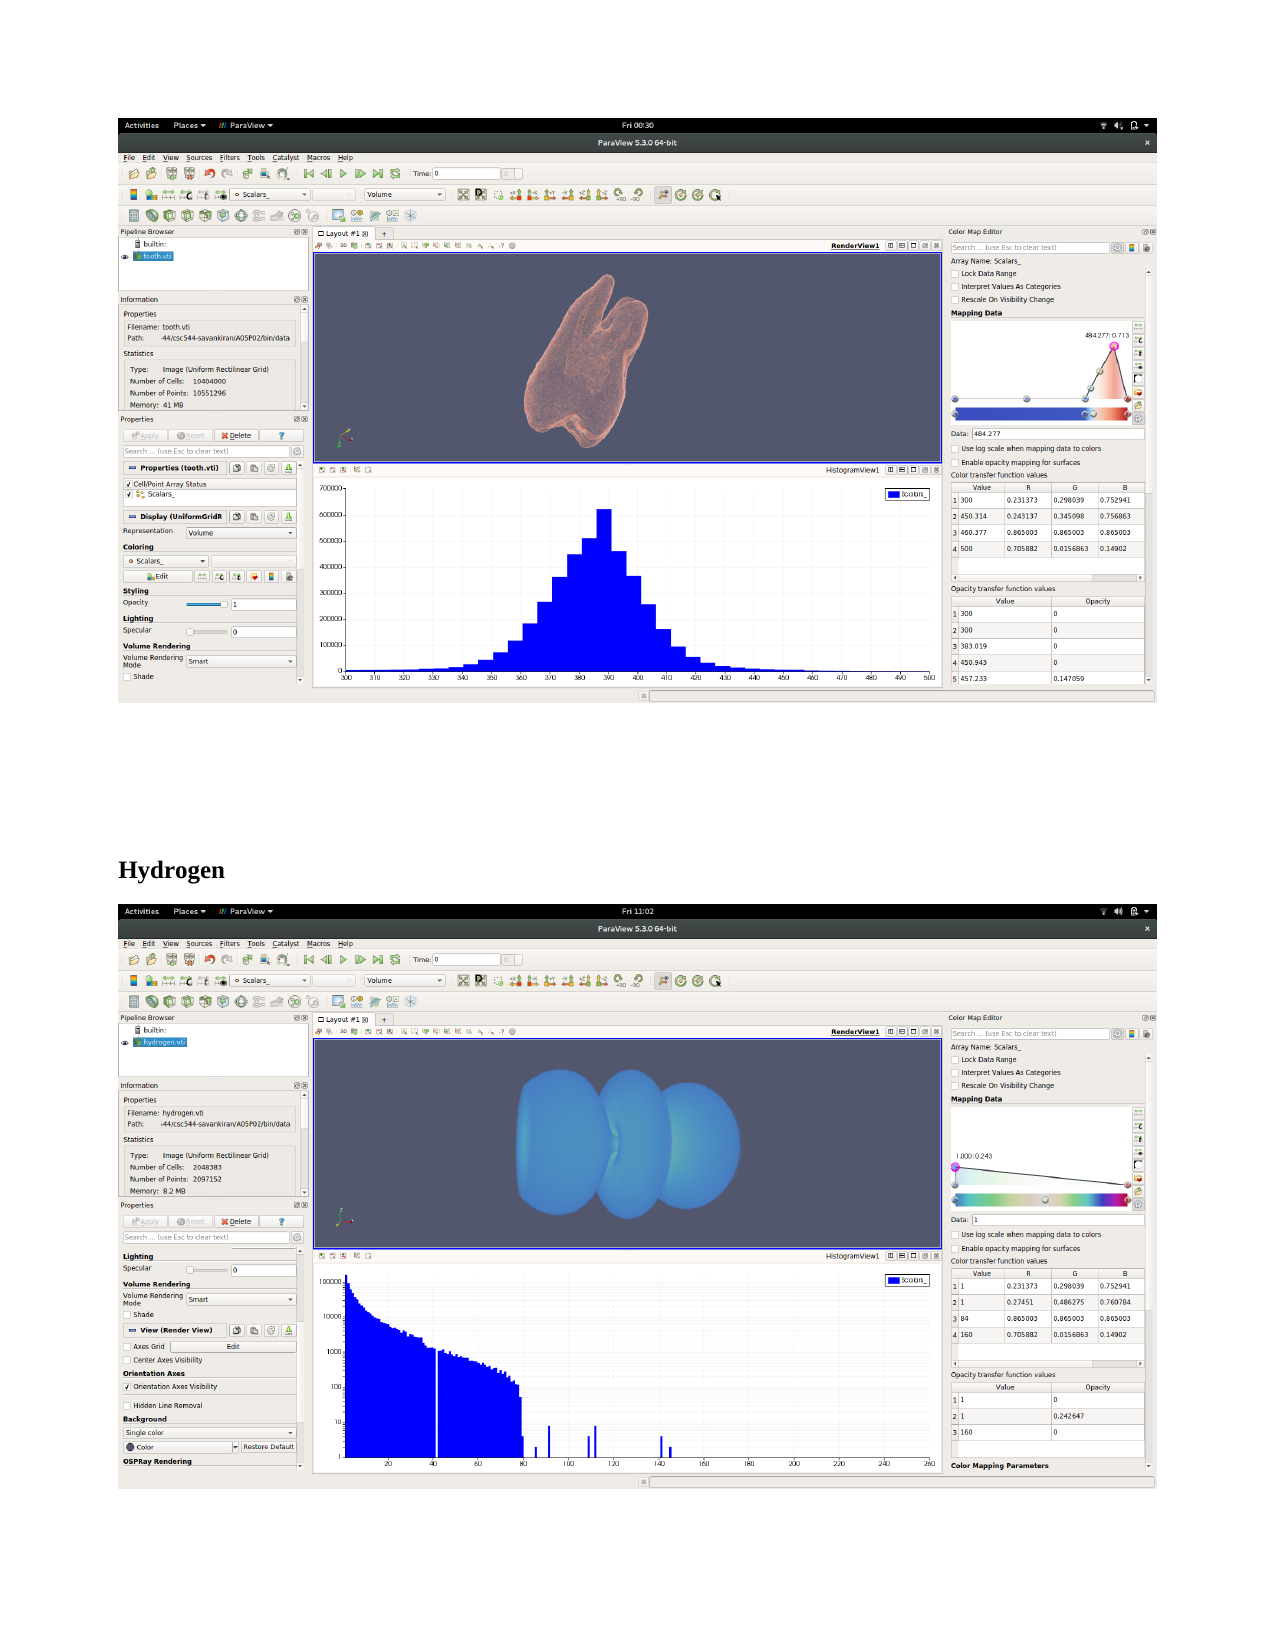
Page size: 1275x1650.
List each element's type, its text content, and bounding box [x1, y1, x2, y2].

text Hydrogen [118, 855, 1157, 884]
picture [118, 904, 1157, 1489]
picture [118, 118, 1157, 703]
